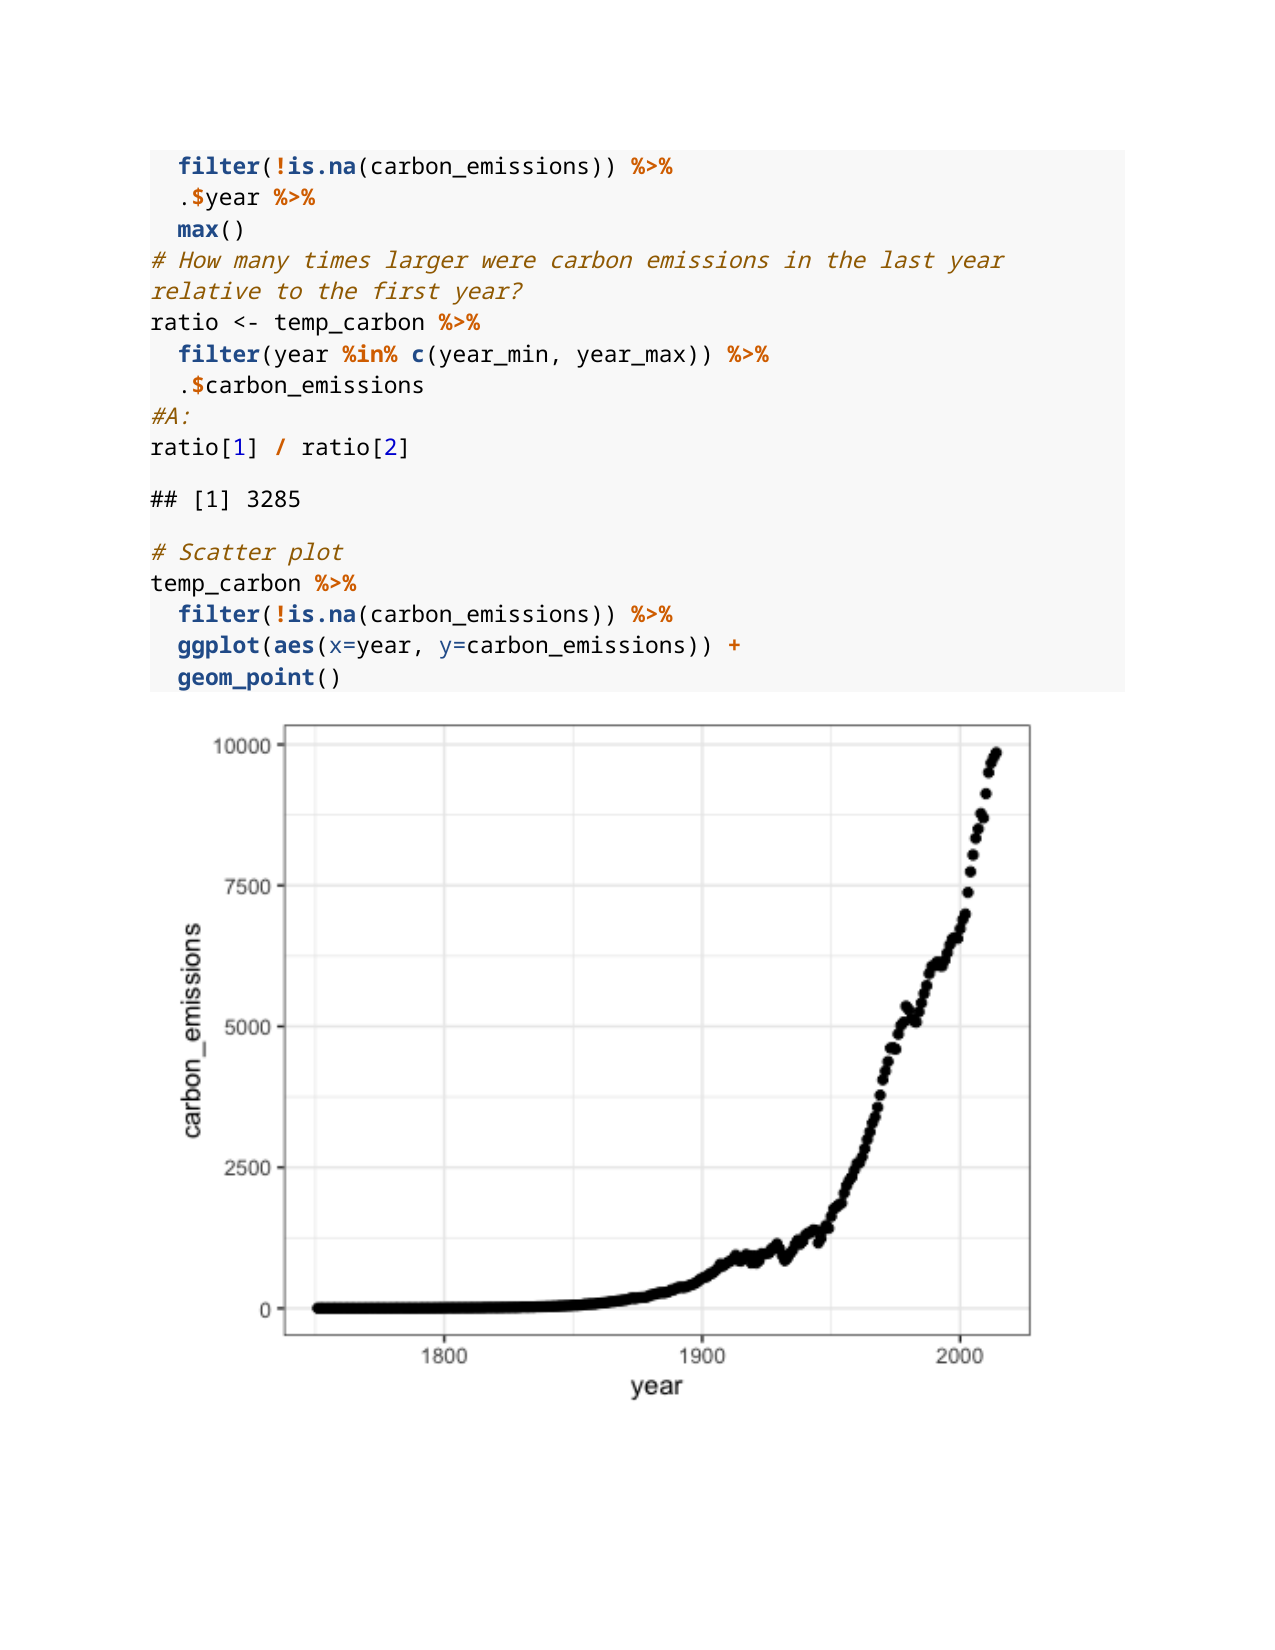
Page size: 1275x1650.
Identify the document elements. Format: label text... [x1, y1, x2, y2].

picture [168, 712, 1044, 1413]
text ## [1] 3285 [150, 483, 1125, 514]
text # Scatter plot temp_carbon %>% filter(!is.na(carbon_emissions)) %>% ggplot(aes(x=year, y=carbon_emissions)) + geom_point() [342, 535, 1125, 692]
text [150, 150, 1125, 462]
